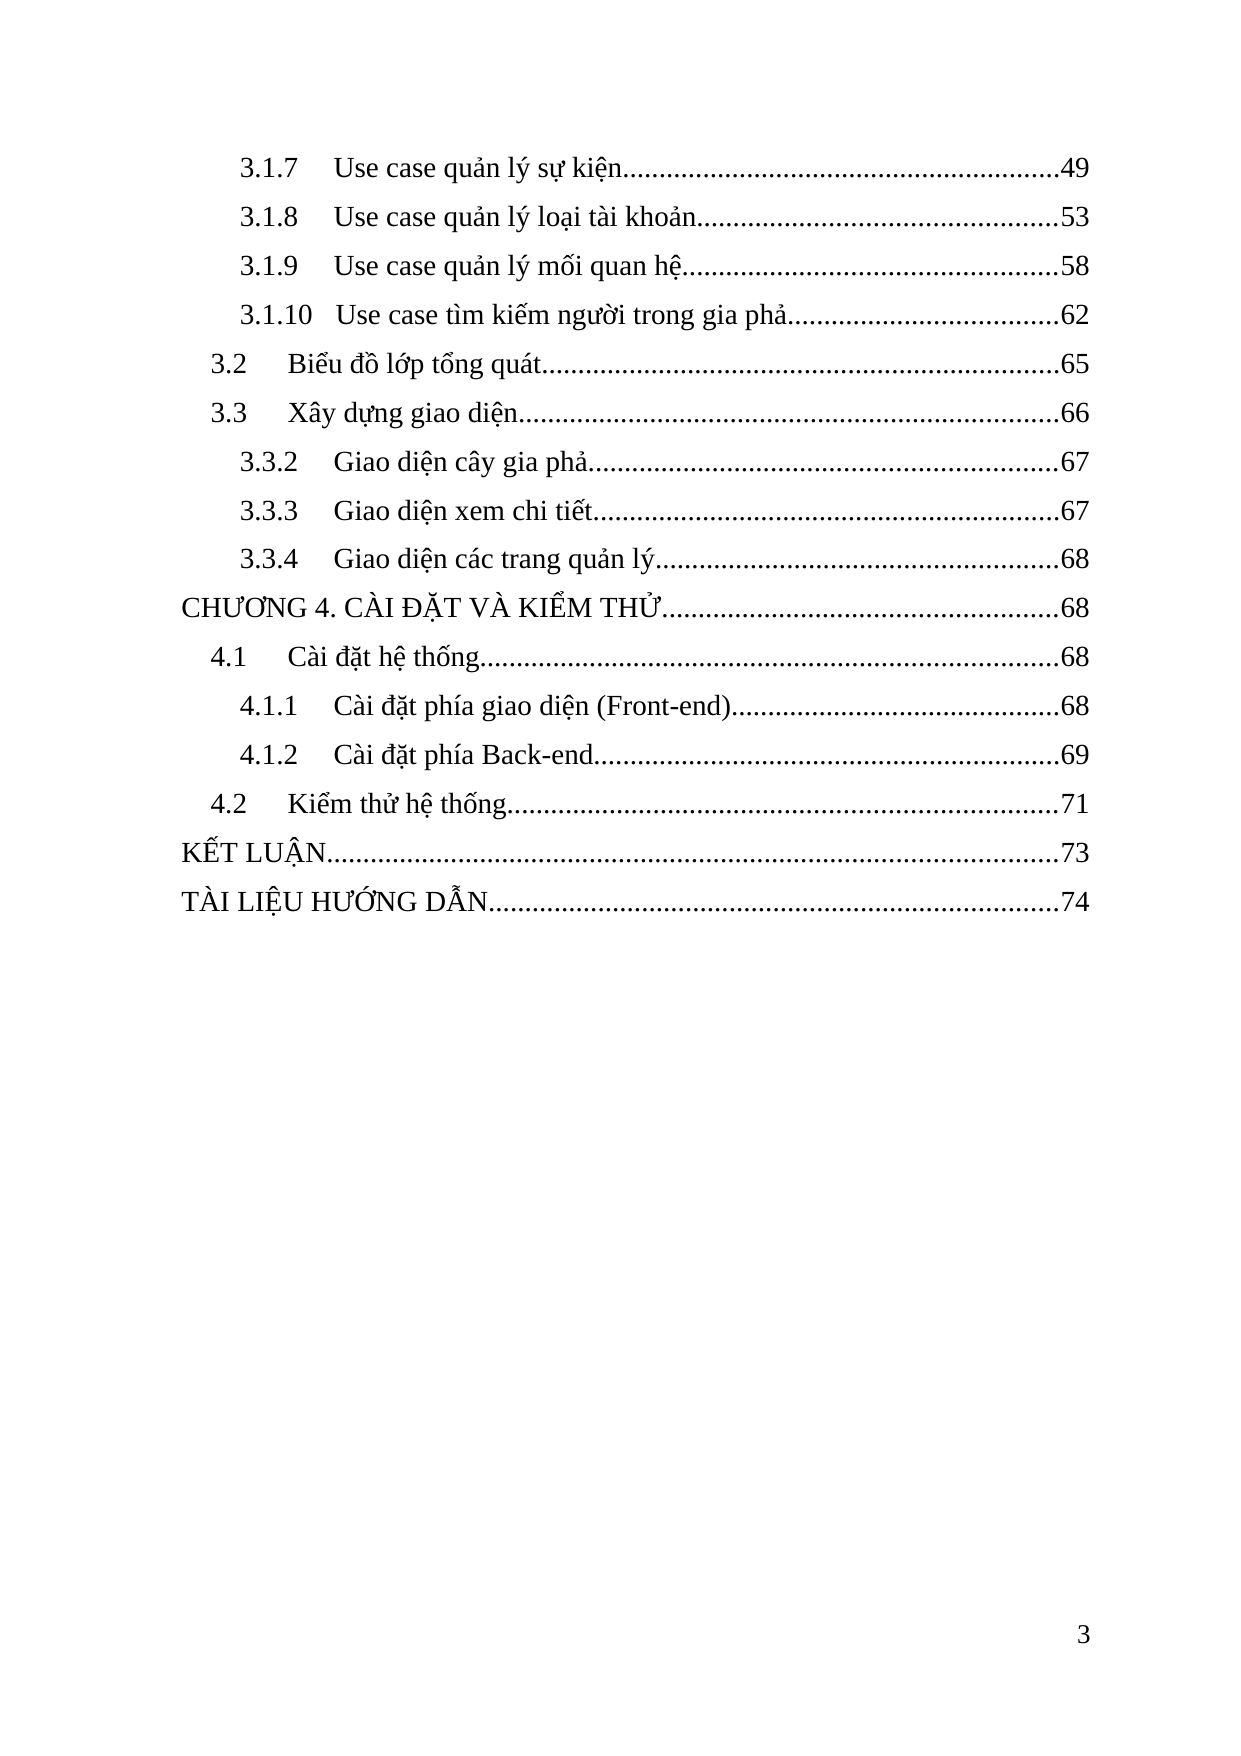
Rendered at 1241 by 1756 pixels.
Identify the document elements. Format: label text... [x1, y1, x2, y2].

text 3.1.9 Use case quản lý mối quan hệ 58 [208, 248, 1090, 281]
text TÀI LIỆU HƯỚNG DẪN 74 [150, 884, 1090, 918]
text 3.3.4 Giao diện các trang quản lý 68 [208, 542, 1090, 575]
text 3.1.10 Use case tìm kiếm người trong gia phả 62 [208, 297, 1090, 330]
text 3.3.2 Giao diện cây gia phả 67 [208, 444, 1090, 477]
text 3.2 Biểu đồ lớp tổng quát 65 [179, 346, 1090, 379]
text 3.1.8 Use case quản lý loại tài khoản 53 [208, 199, 1090, 232]
text 3.3.3 Giao diện xem chi tiết 67 [208, 493, 1090, 526]
text 4.2 Kiểm thử hệ thống 71 [179, 786, 1090, 820]
text CHƯƠNG 4. CÀI ĐẶT VÀ KIỂM THỬ 68 [150, 591, 1090, 624]
text 3.1.7 Use case quản lý sự kiện 49 [208, 150, 1090, 183]
text 4.1.1 Cài đặt phía giao diện (Front-end) 68 [208, 688, 1090, 722]
text KẾT LUẬN 73 [150, 835, 1090, 869]
text 4.1.2 Cài đặt phía Back-end 69 [208, 737, 1090, 771]
text 3.3 Xây dựng giao diện 66 [179, 395, 1090, 428]
text 4.1 Cài đặt hệ thống 68 [179, 639, 1090, 673]
